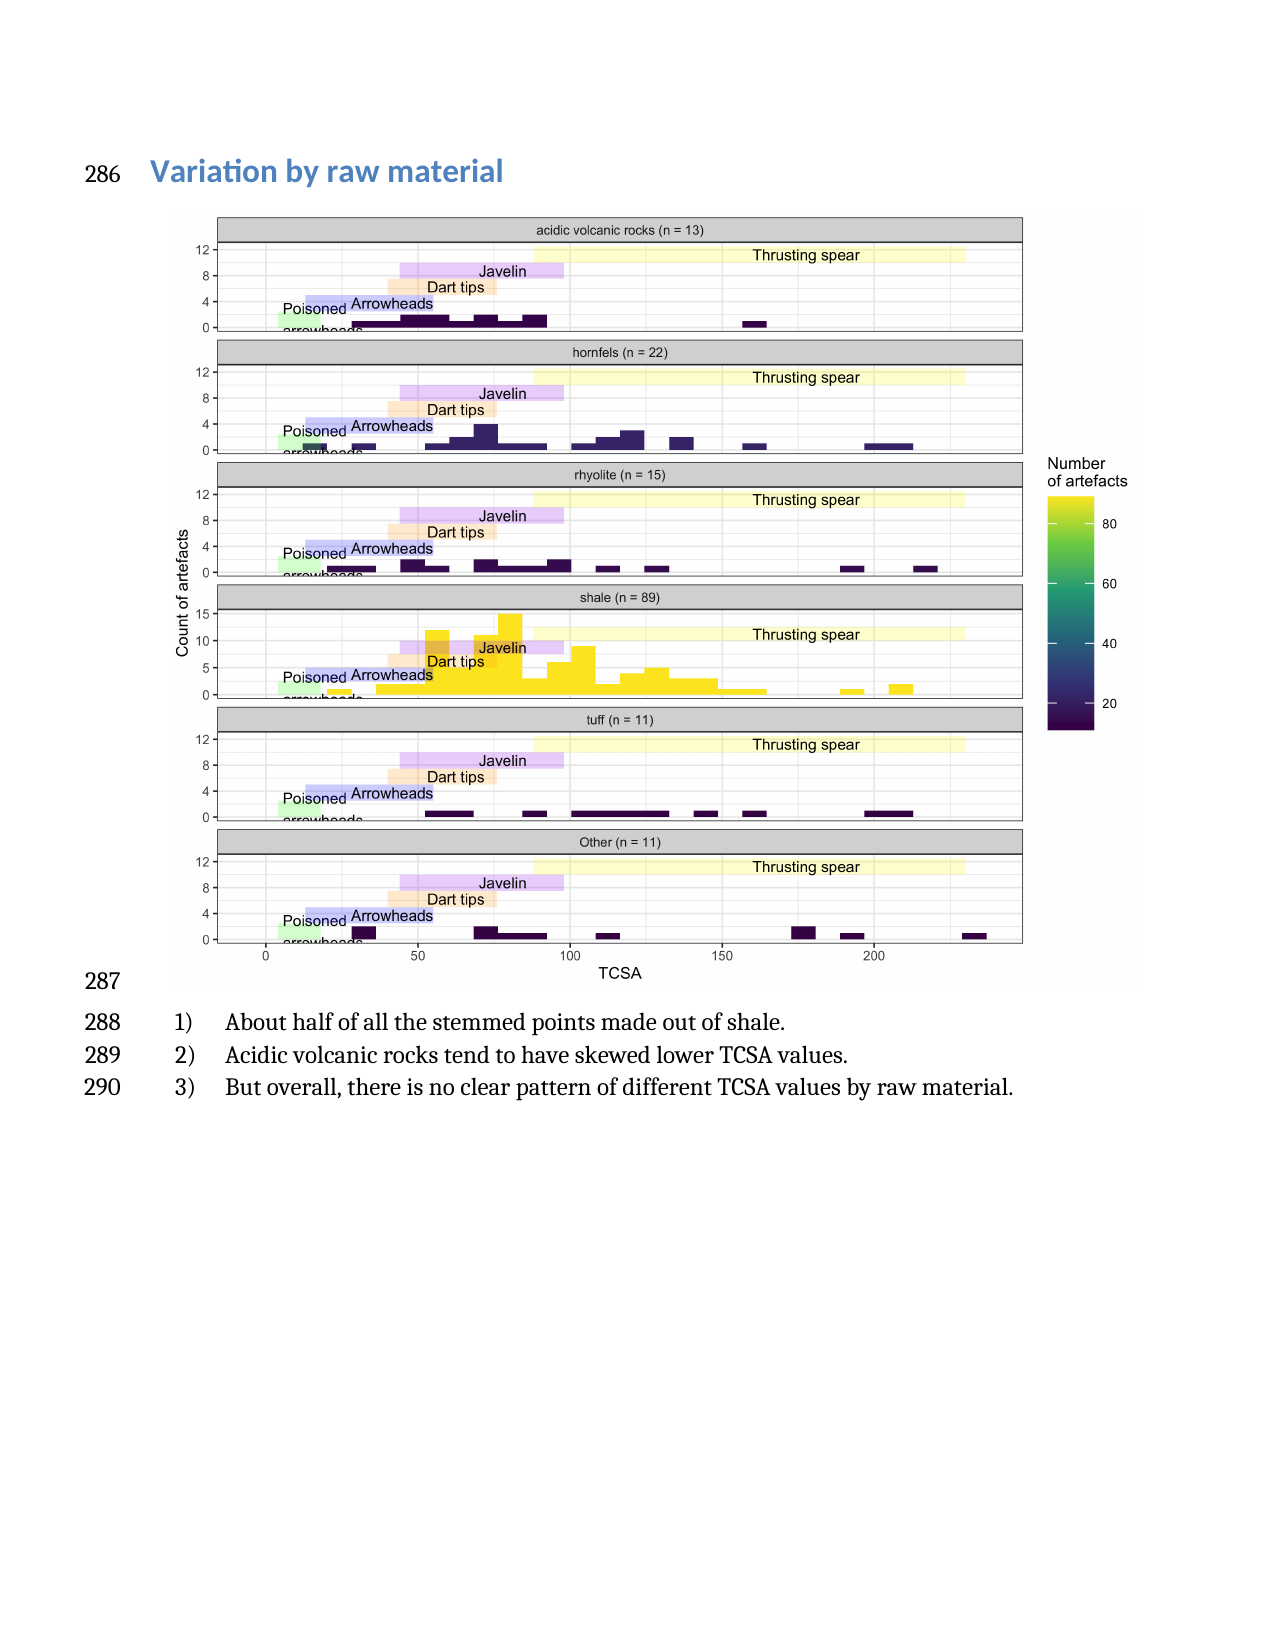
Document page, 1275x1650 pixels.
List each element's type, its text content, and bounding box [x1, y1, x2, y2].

picture [168, 209, 1144, 990]
list But overall, there is no clear pattern of different TCSA values by raw material. [175, 1073, 1125, 1102]
subtitle Variation by raw material [150, 150, 1125, 191]
list About half of all the stemmed points made out of shale. [175, 1008, 1125, 1037]
list Acidic volcanic rocks tend to have skewed lower TCSA values. [175, 1041, 1125, 1069]
